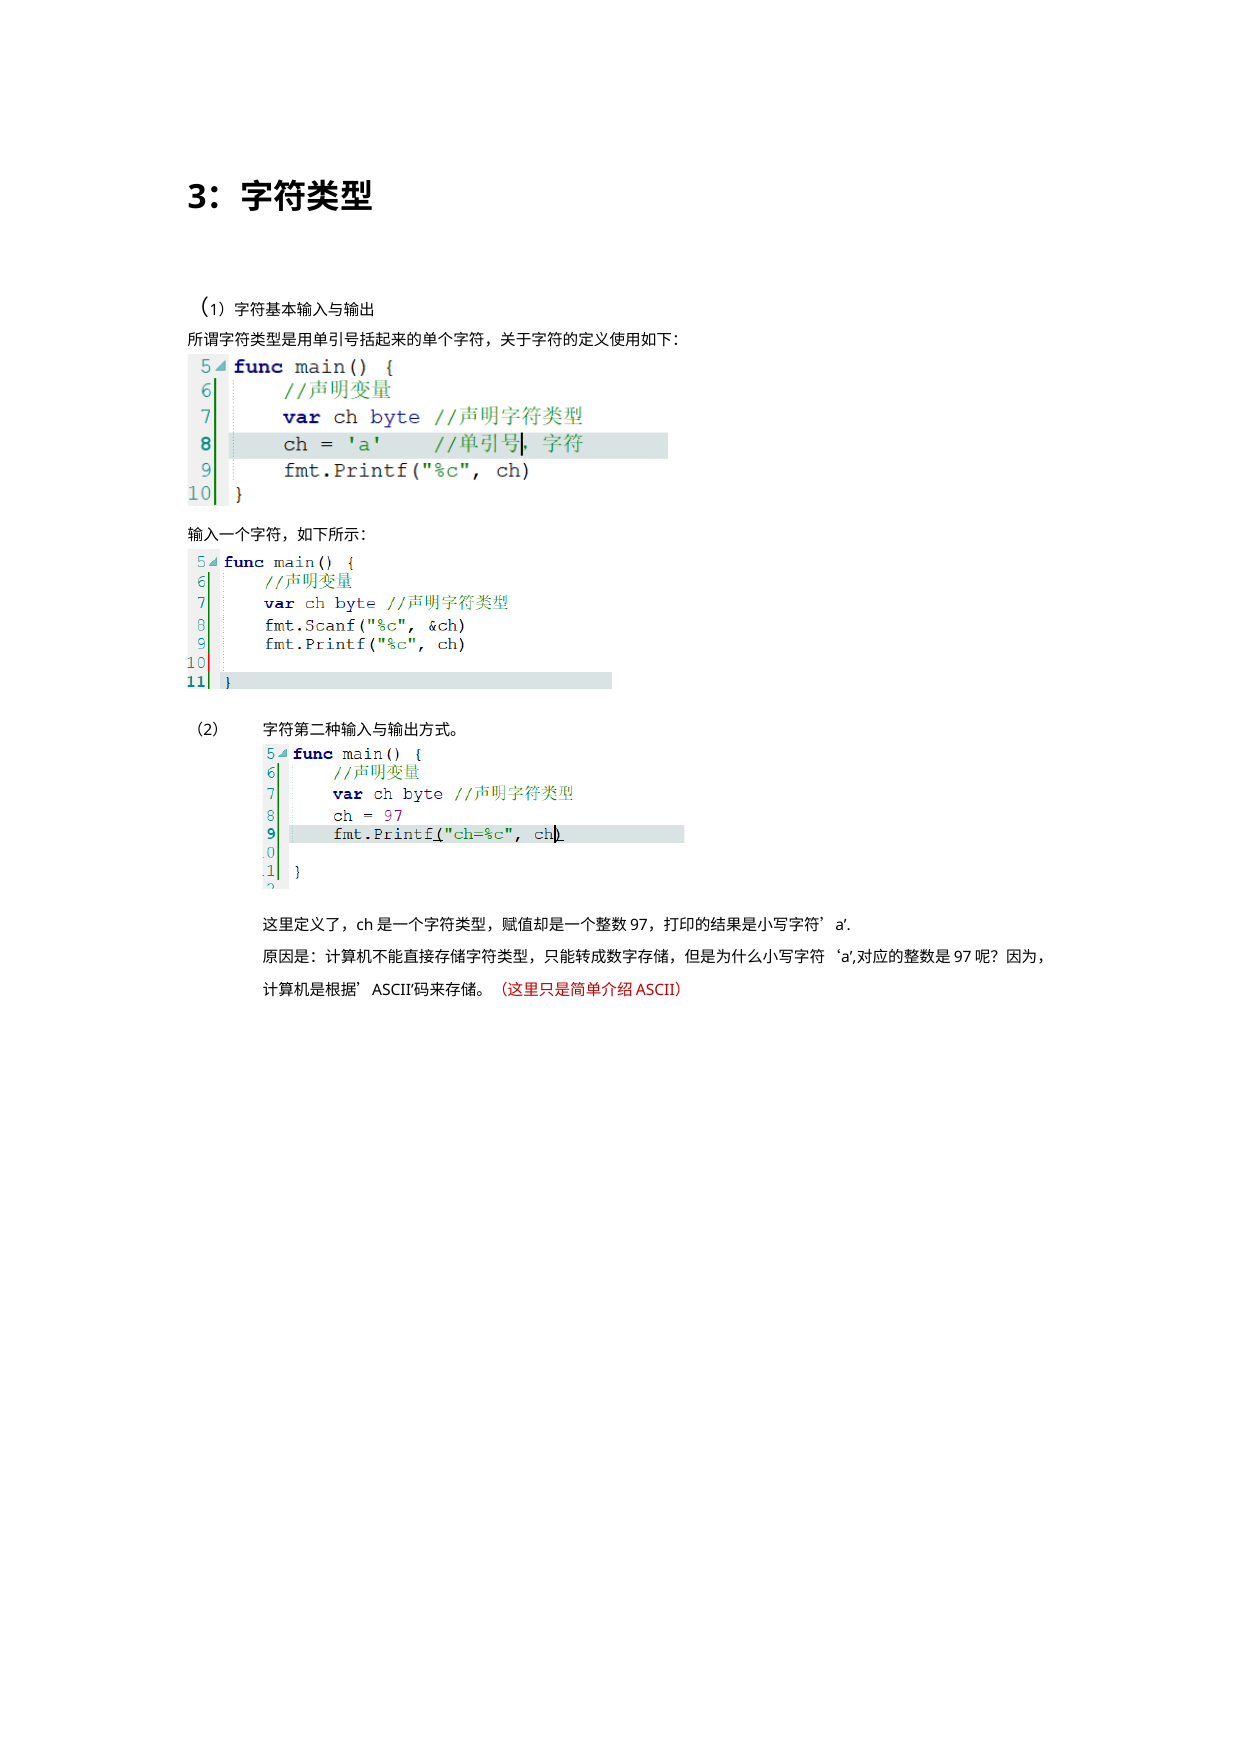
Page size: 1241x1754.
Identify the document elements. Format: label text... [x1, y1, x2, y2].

subtitle 3：字符类型 [187, 162, 1053, 227]
text 输入一个字符，如下所示： [187, 517, 1053, 549]
list 原因是：计算机不能直接存储字符类型，只能转成数字存储，但是为什么小写字符‘a’,对应的整数是97呢？因为，计算机是根据’ASCII’码来存储。（这里只是简单介绍ASCII） [262, 939, 1053, 1004]
list 字符第二种输入与输出方式。 [187, 712, 1053, 744]
picture [262, 744, 685, 889]
list 这里定义了，ch是一个字符类型，赋值却是一个整数97，打印的结果是小写字符’a’. [262, 907, 1053, 939]
picture [187, 354, 668, 506]
text 所谓字符类型是用单引号括起来的单个字符，关于字符的定义使用如下： [187, 322, 1053, 354]
text （1）字符基本输入与输出 [187, 289, 1053, 322]
picture [187, 549, 613, 689]
